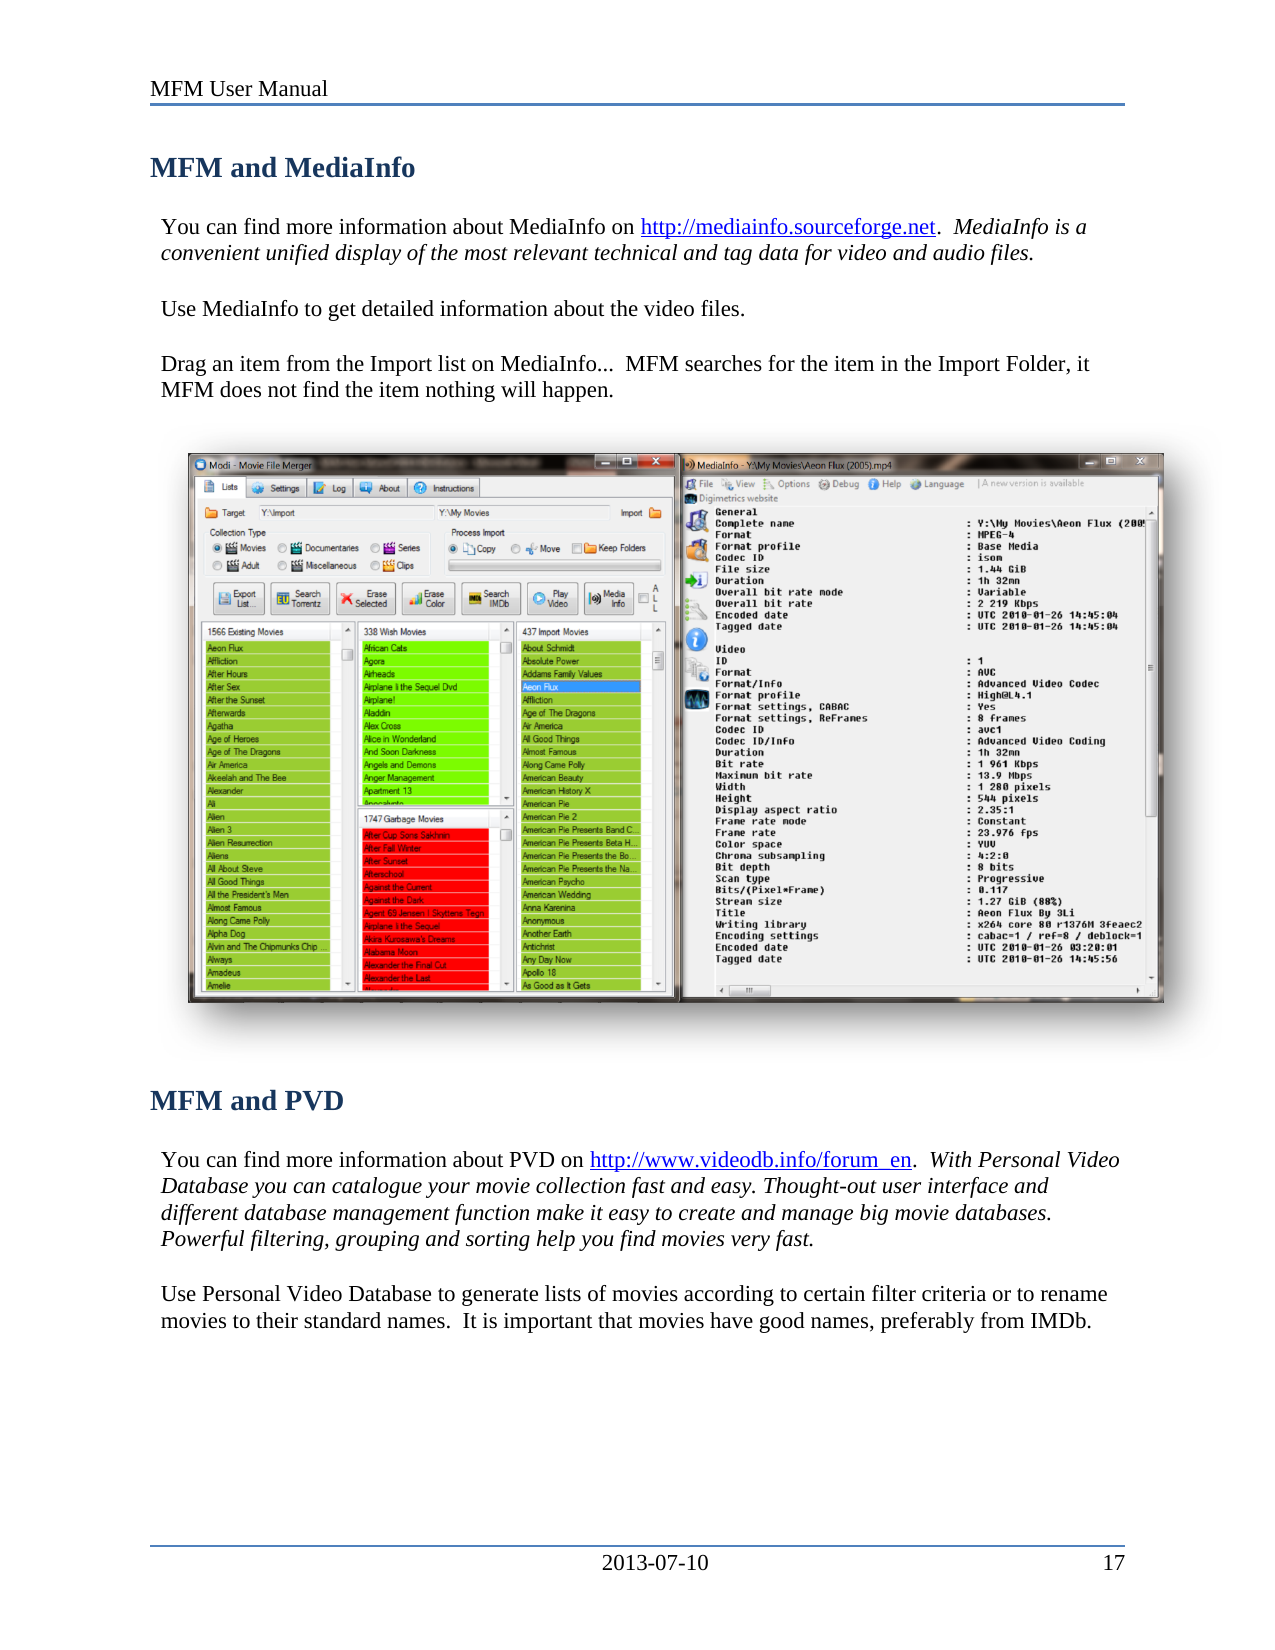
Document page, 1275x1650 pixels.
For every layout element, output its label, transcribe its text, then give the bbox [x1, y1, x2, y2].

text Use MediaInfo to get detailed information about the video files. [161, 294, 1125, 321]
subtitle MFM and MediaInfo [150, 150, 1125, 183]
text You can find more information about PVD on http://www.videodb.info/forum_en. With Personal Video Database you can catalogue your movie collection fast and easy. Thought-out user interface and different database management function make it easy to create and manage big movie databases. Powerful filtering, grouping and sorting help you find movies very fast. [161, 1146, 1125, 1251]
text Use Personal Video Database to generate lists of movies according to certain filter criteria or to rename movies to their standard names. It is important that movies have good names, preferably from IMDb. [161, 1280, 1125, 1333]
text You can find more information about MediaInfo on http://mediainfo.sourceforge.net. MediaInfo is a convenient unified display of the most relevant technical and tag data for video and audio files. [161, 213, 1125, 265]
picture [188, 453, 1164, 1003]
subtitle MFM and PVD [150, 1083, 1125, 1117]
text Drag an item from the Import list on MediaInfo... MFM searches for the item in the Import Folder, it MFM does not find the item nothing will happen. [161, 350, 1125, 403]
